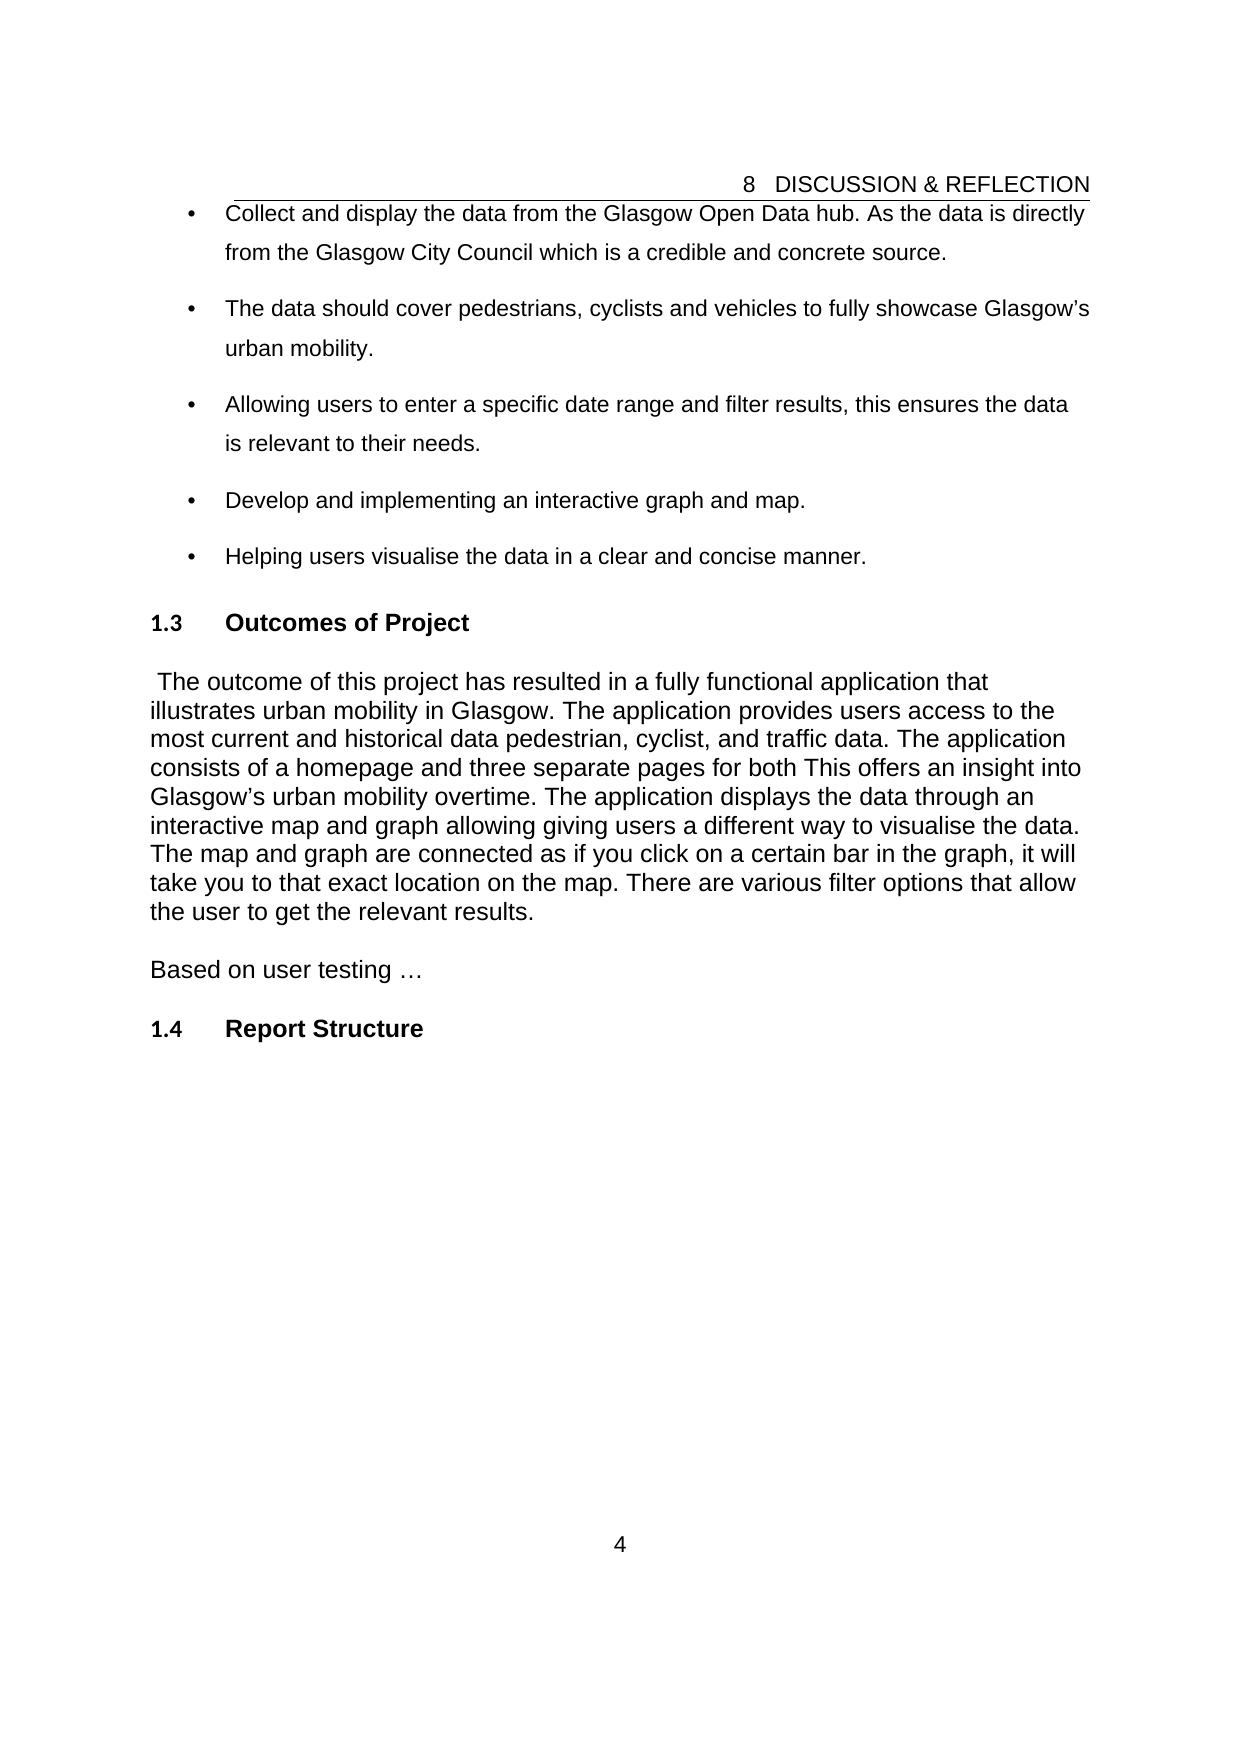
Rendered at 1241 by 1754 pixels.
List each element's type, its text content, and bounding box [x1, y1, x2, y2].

text Based on user testing … [150, 955, 1090, 983]
list Helping users visualise the data in a clear and concise manner. [187, 543, 1090, 569]
list Develop and implementing an interactive graph and map. [187, 487, 1090, 513]
subtitle Outcomes of Project [150, 607, 1090, 638]
list Allowing users to enter a specific date range and filter results, this ensures the data is relevant to their needs. [187, 391, 1090, 457]
subtitle Report Structure [150, 1013, 1090, 1043]
text The outcome of this project has resulted in a fully functional application that illustrates urban mobility in Glasgow. The application provides users access to the most current and historical data pedestrian, cyclist, and traffic data. The application consists of a homepage and three separate pages for both This offers an insight into Glasgow’s urban mobility overtime. The application displays the data through an interactive map and graph allowing giving users a different way to visualise the data. The map and graph are connected as if you click on a certain bar in the graph, it will take you to that exact location on the map. There are various filter options that allow the user to get the relevant results. [150, 667, 1090, 926]
list The data should cover pedestrians, cyclists and vehicles to fully showcase Glasgow’s urban mobility. [187, 295, 1090, 361]
list Collect and display the data from the Glasgow Open Data hub. As the data is directly from the Glasgow City Council which is a credible and concrete source. [187, 200, 1090, 266]
